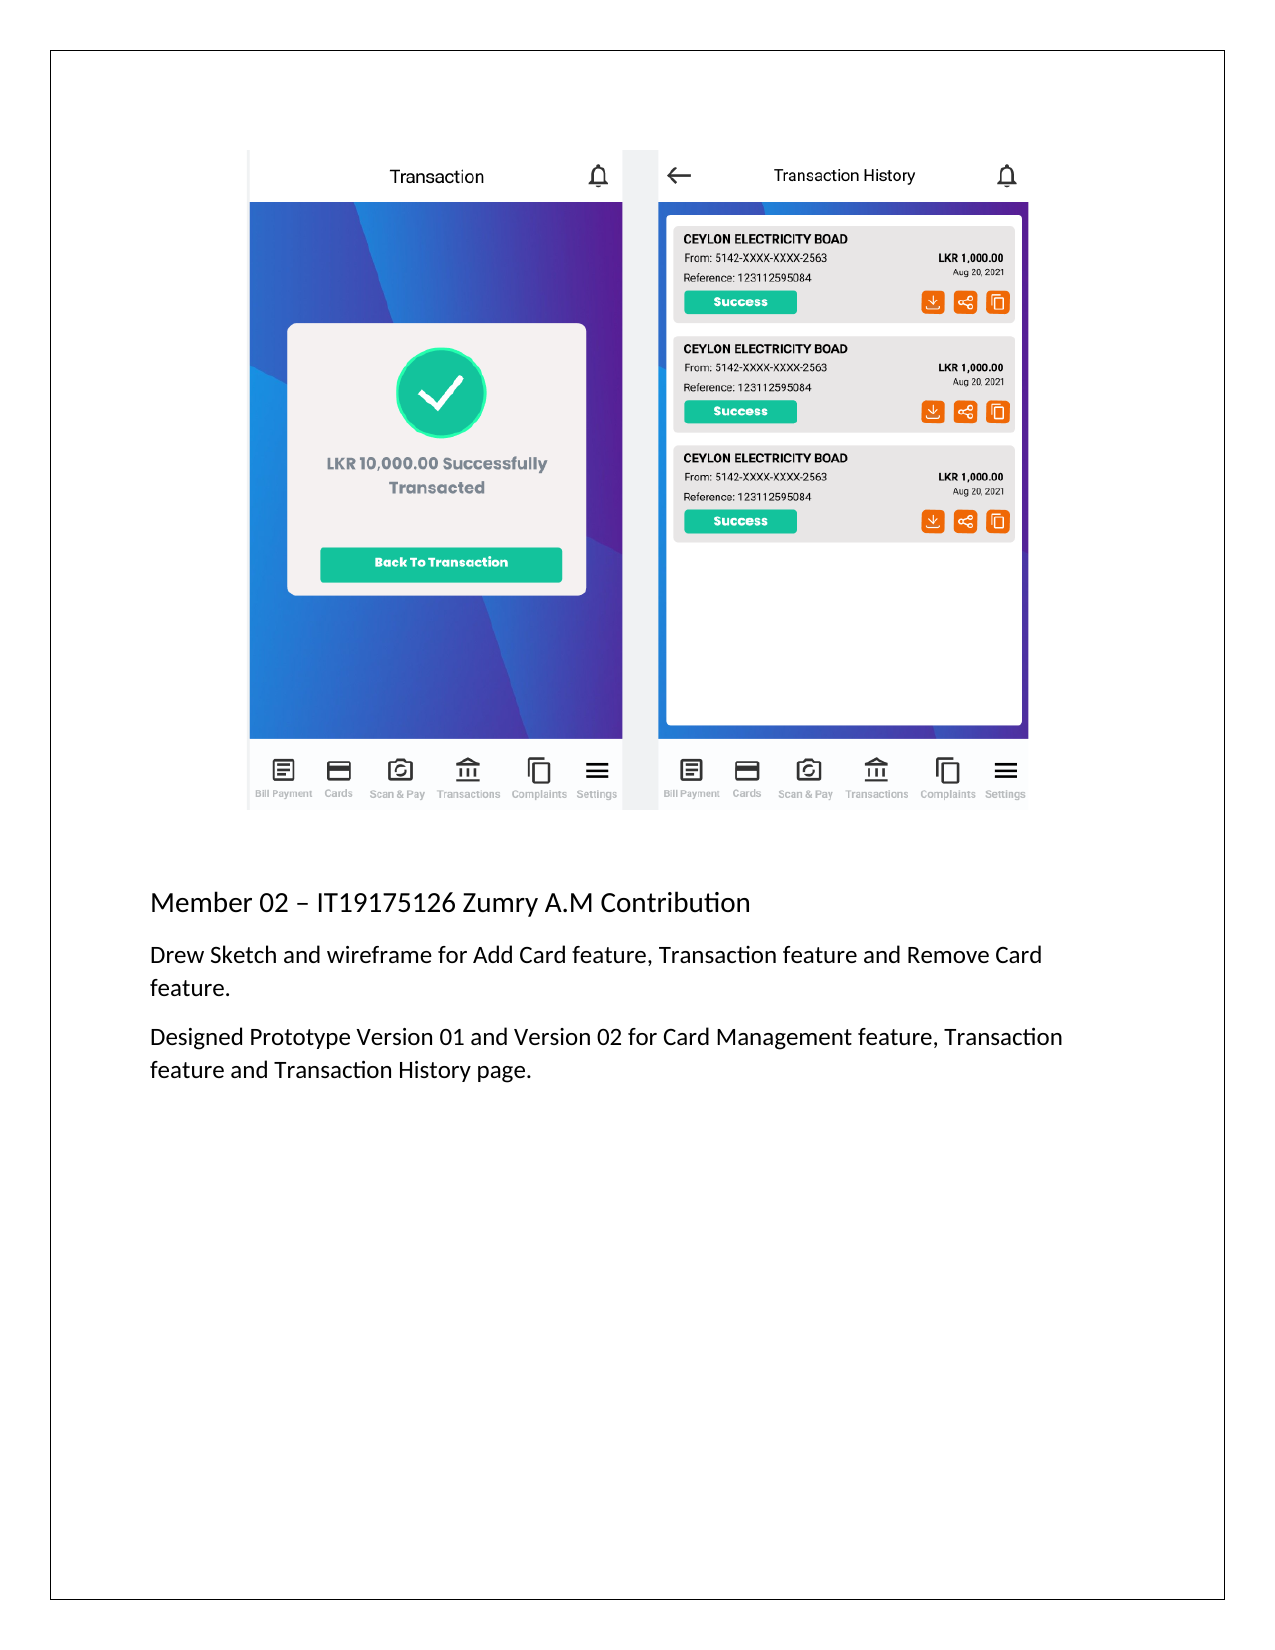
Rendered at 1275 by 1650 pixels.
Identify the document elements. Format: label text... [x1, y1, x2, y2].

picture [246, 150, 1029, 810]
text Member 02 – IT19175126 Zumry A.M Contribution [150, 884, 1125, 919]
text Drew Sketch and wireframe for Add Card feature, Transaction feature and Remove Card feature. [150, 939, 1125, 1002]
text Designed Prototype Version 01 and Version 02 for Card Management feature, Transaction feature and Transaction History page. [150, 1021, 1125, 1085]
